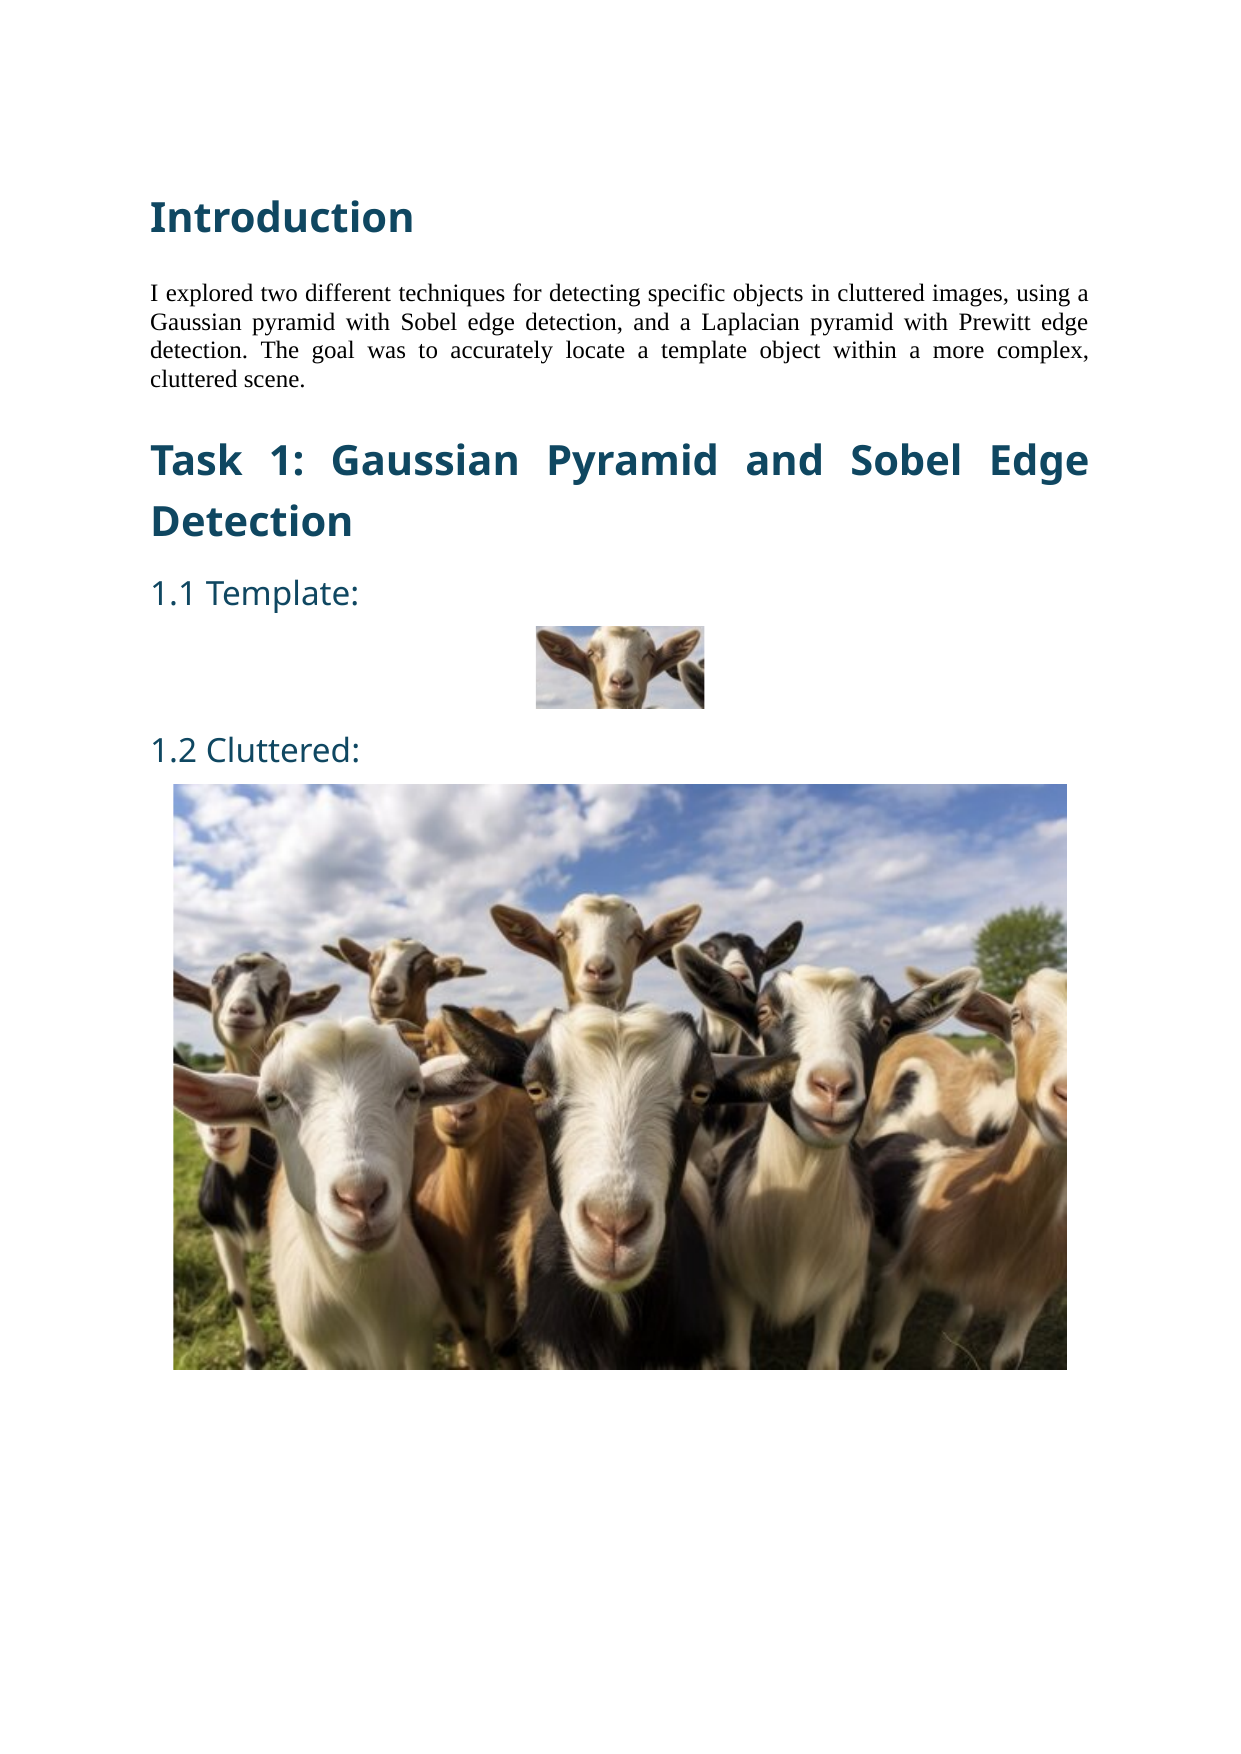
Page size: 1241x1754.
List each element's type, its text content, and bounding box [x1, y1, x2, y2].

subtitle Task 1: Gaussian Pyramid and Sobel Edge Detection [150, 430, 1090, 548]
picture [173, 784, 1067, 1370]
subtitle 1.1 Template: [150, 569, 1090, 615]
picture [535, 626, 705, 709]
subtitle 1.2 Cluttered: [150, 727, 1090, 773]
text I explored two different techniques for detecting specific objects in cluttered images, using a Gaussian pyramid with Sobel edge detection, and a Laplacian pyramid with Prewitt edge detection. The goal was to accurately locate a template object within a more complex, cluttered scene. [150, 278, 1090, 393]
subtitle Introduction [150, 187, 1090, 244]
